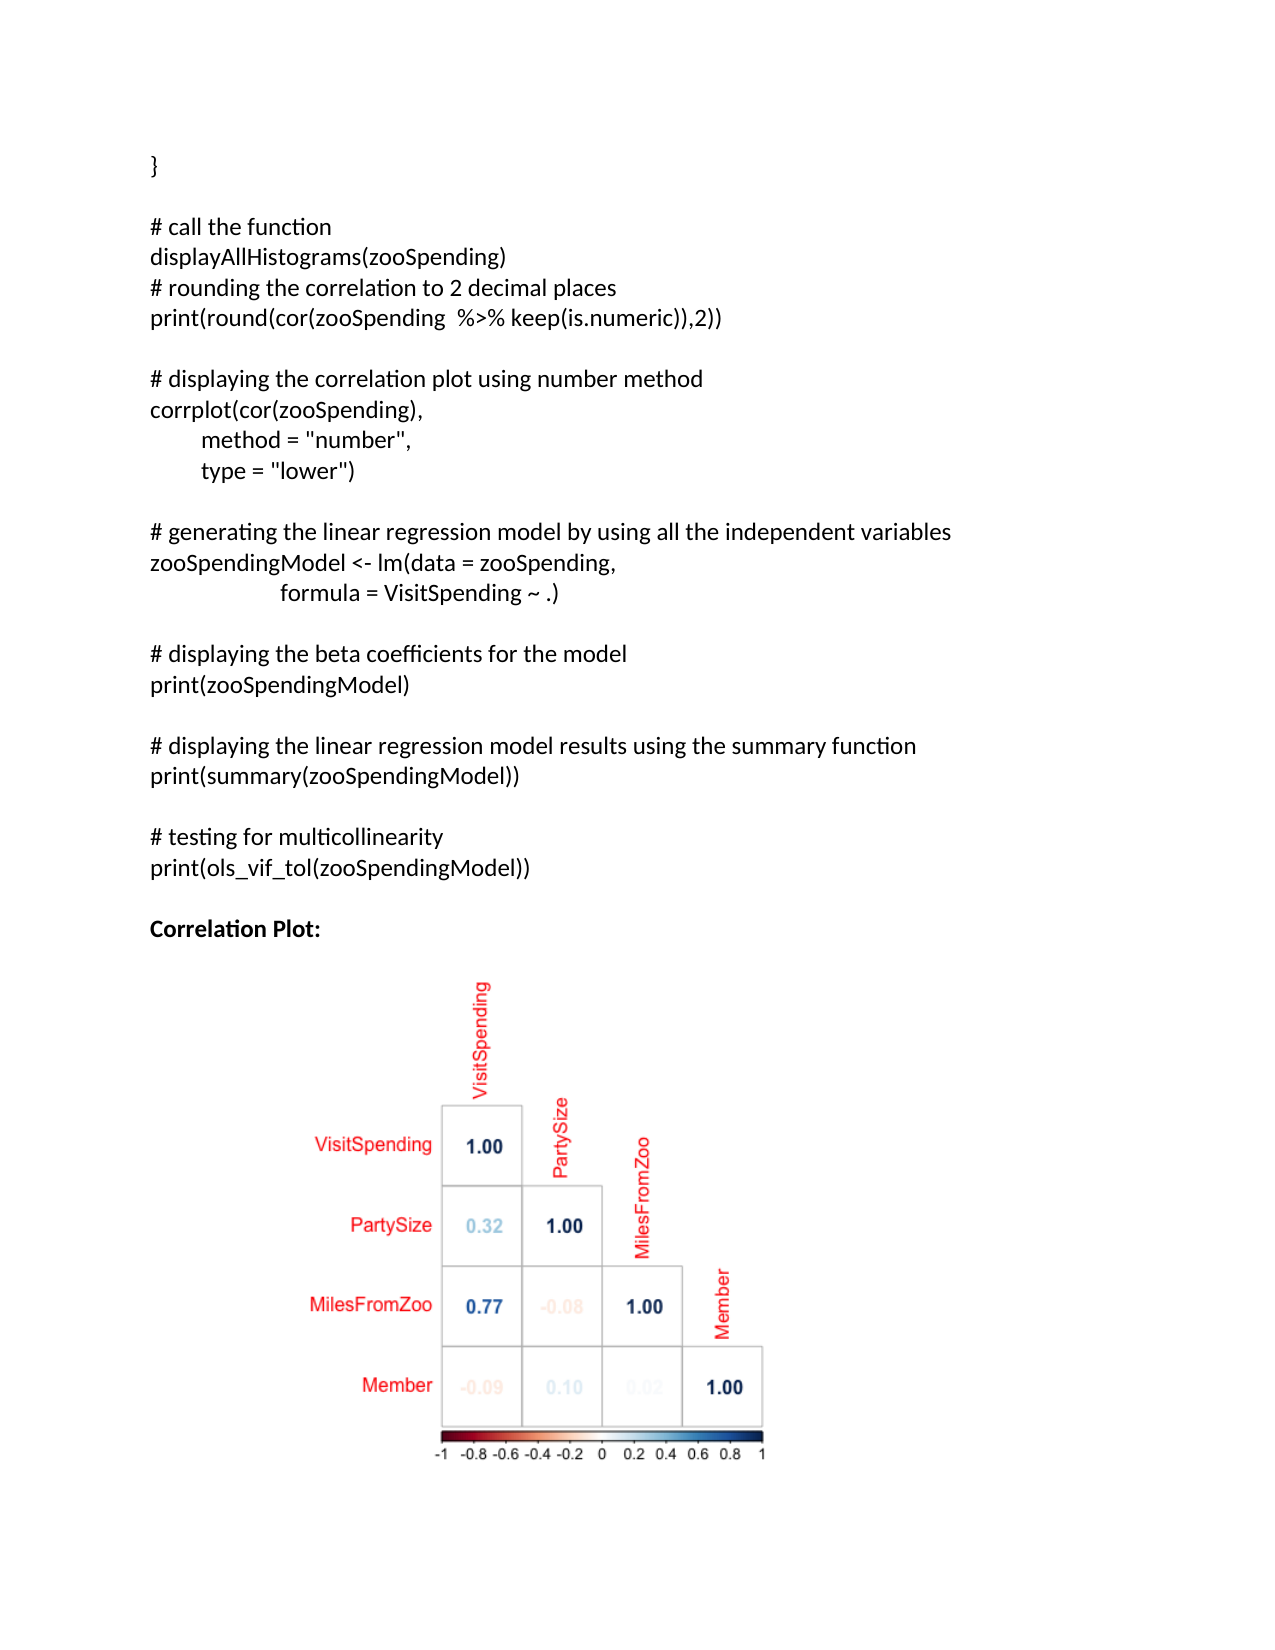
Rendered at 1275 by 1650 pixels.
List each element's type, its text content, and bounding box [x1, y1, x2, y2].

text corrplot(cor(zooSpending), [150, 394, 1125, 425]
text type = "lower") [150, 455, 1125, 486]
text # rounding the correlation to 2 decimal places [150, 272, 1125, 303]
text # call the function [150, 211, 1125, 242]
text print(ols_vif_tol(zooSpendingModel)) [150, 852, 1125, 882]
text print(round(cor(zooSpending %>% keep(is.numeric)),2)) [150, 303, 1125, 333]
text zooSpendingModel <- lm(data = zooSpending, [150, 547, 1125, 577]
text # displaying the beta coefficients for the model [150, 638, 1125, 669]
text displayAllHistograms(zooSpending) [150, 242, 1125, 272]
text formula = VisitSpending ~ .) [150, 577, 1125, 608]
text # testing for multicollinearity [150, 821, 1125, 852]
text } [150, 150, 1125, 181]
text # displaying the correlation plot using number method [150, 364, 1125, 394]
text # displaying the linear regression model results using the summary function [150, 730, 1125, 760]
picture [150, 974, 927, 1475]
text Correlation Plot: [150, 913, 1125, 943]
text method = "number", [150, 425, 1125, 455]
text # generating the linear regression model by using all the independent variables [150, 516, 1125, 547]
text print(summary(zooSpendingModel)) [150, 760, 1125, 791]
text print(zooSpendingModel) [150, 669, 1125, 699]
